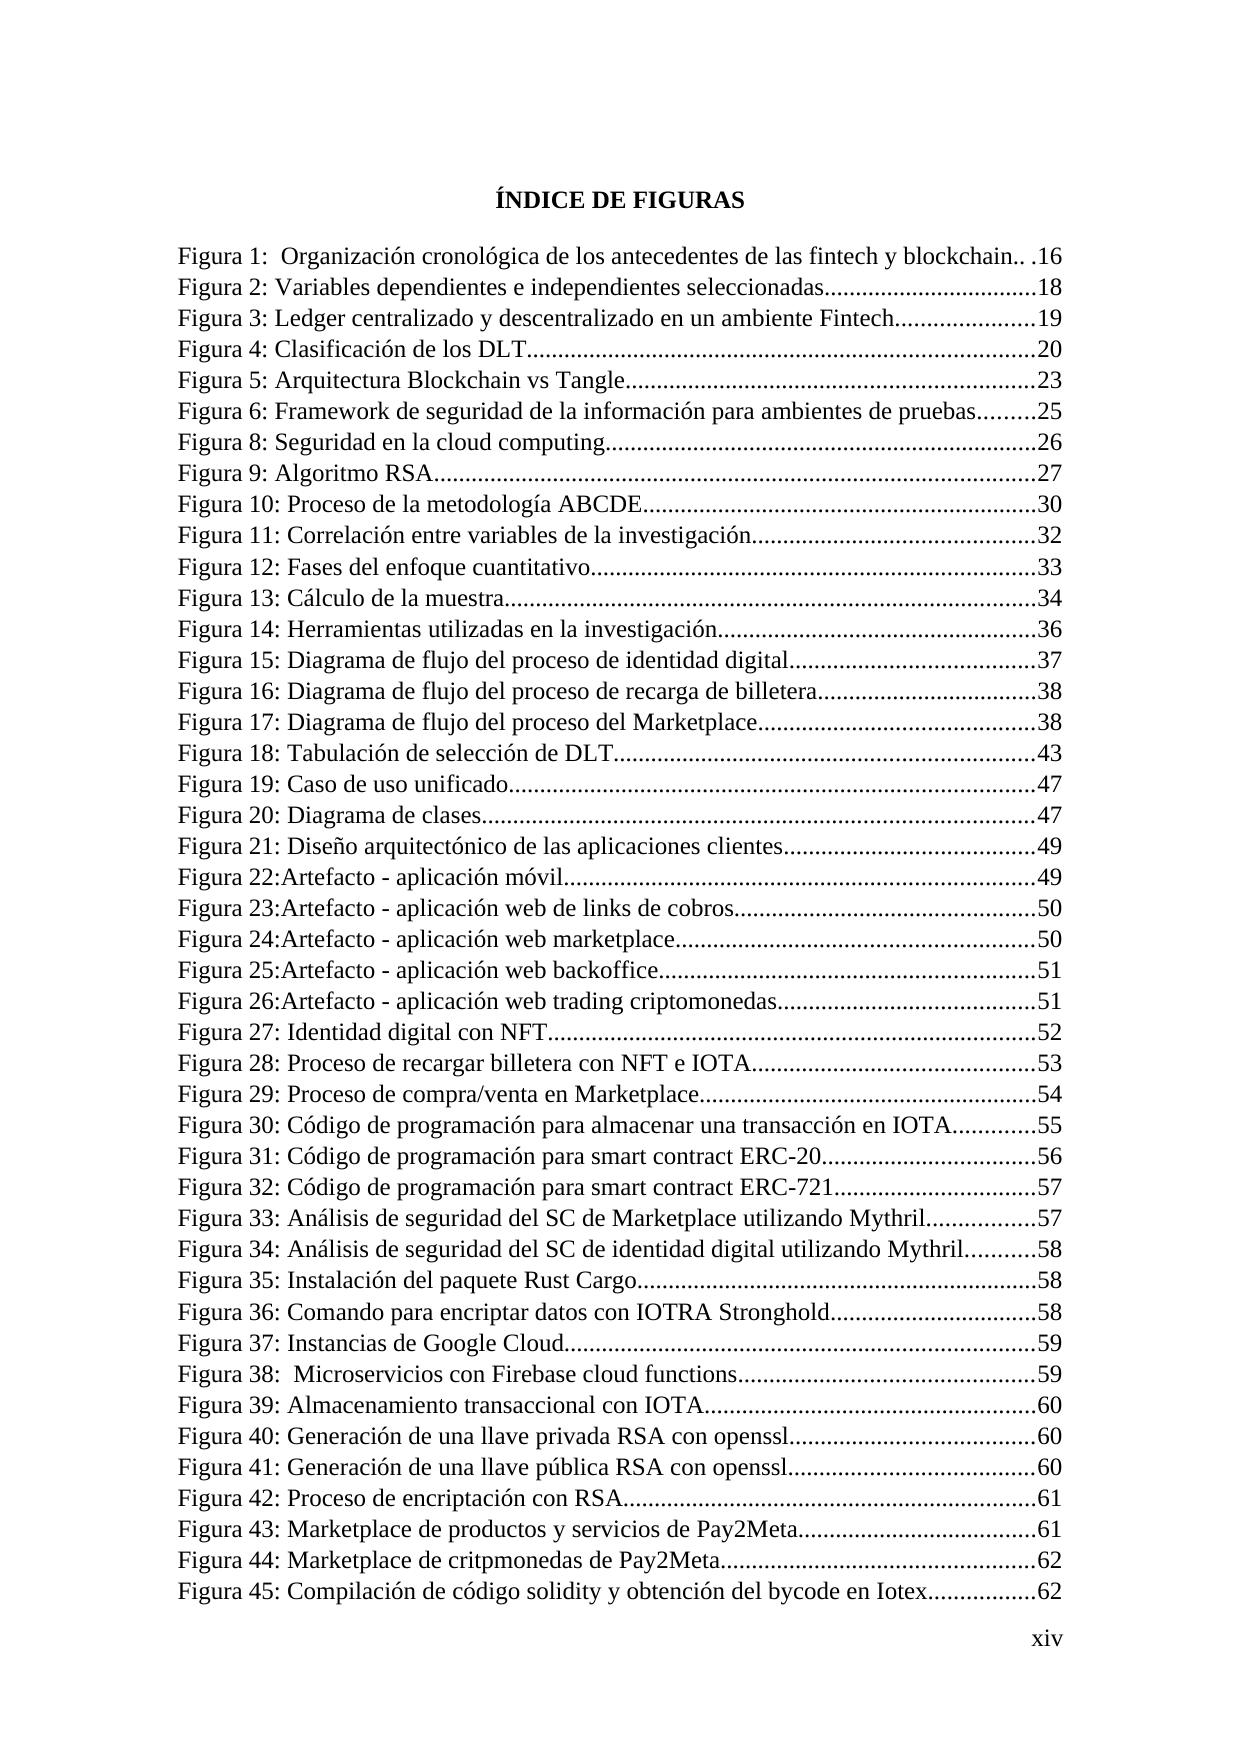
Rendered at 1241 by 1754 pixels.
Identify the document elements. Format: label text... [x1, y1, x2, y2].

text Figura 29: Proceso de compra/venta en Marketplace 54 [177, 1079, 1063, 1108]
text Figura 45: Compilación de código solidity y obtención del bycode en Iotex 62 [177, 1576, 1063, 1605]
text Figura 43: Marketplace de productos y servicios de Pay2Meta 61 [177, 1514, 1063, 1543]
text Figura 4: Clasificación de los DLT 20 [177, 334, 1063, 363]
text Figura 21: Diseño arquitectónico de las aplicaciones clientes 49 [177, 831, 1063, 860]
text Figura 39: Almacenamiento transaccional con IOTA 60 [177, 1390, 1063, 1418]
text Figura 8: Seguridad en la cloud computing 26 [177, 427, 1063, 456]
text Figura 44: Marketplace de critpmonedas de Pay2Meta 62 [177, 1545, 1063, 1574]
text Figura 11: Correlación entre variables de la investigación 32 [177, 521, 1063, 549]
text Figura 26:Artefacto - aplicación web trading criptomonedas 51 [177, 986, 1063, 1015]
text Figura 33: Análisis de seguridad del SC de Marketplace utilizando Mythril 57 [177, 1203, 1063, 1232]
text Figura 22:Artefacto - aplicación móvil 49 [177, 862, 1063, 891]
text Figura 5: Arquitectura Blockchain vs Tangle 23 [177, 365, 1063, 394]
text Figura 1: Organización cronológica de los antecedentes de las fintech y blockchain. 16 [177, 241, 1063, 270]
text Figura 3: Ledger centralizado y descentralizado en un ambiente Fintech 19 [177, 303, 1063, 332]
text Figura 13: Cálculo de la muestra 34 [177, 583, 1063, 611]
text Figura 42: Proceso de encriptación con RSA 61 [177, 1483, 1063, 1512]
text Figura 37: Instancias de Google Cloud 59 [177, 1328, 1063, 1356]
text Figura 12: Fases del enfoque cuantitativo 33 [177, 552, 1063, 580]
text Figura 24:Artefacto - aplicación web marketplace 50 [177, 924, 1063, 953]
text Figura 20: Diagrama de clases 47 [177, 800, 1063, 829]
text Figura 35: Instalación del paquete Rust Cargo 58 [177, 1266, 1063, 1294]
text ÍNDICE DE FIGURAS [177, 185, 1063, 214]
text Figura 38: Microservicios con Firebase cloud functions 59 [177, 1359, 1063, 1387]
text Figura 30: Código de programación para almacenar una transacción en IOTA 55 [177, 1110, 1063, 1139]
text Figura 40: Generación de una llave privada RSA con openssl 60 [177, 1421, 1063, 1449]
text Figura 6: Framework de seguridad de la información para ambientes de pruebas 25 [177, 396, 1063, 425]
text Figura 32: Código de programación para smart contract ERC-721 57 [177, 1172, 1063, 1201]
text Figura 41: Generación de una llave pública RSA con openssl 60 [177, 1452, 1063, 1481]
text Figura 18: Tabulación de selección de DLT 43 [177, 738, 1063, 767]
text Figura 34: Análisis de seguridad del SC de identidad digital utilizando Mythril 58 [177, 1234, 1063, 1263]
text Figura 28: Proceso de recargar billetera con NFT e IOTA 53 [177, 1048, 1063, 1077]
text Figura 15: Diagrama de flujo del proceso de identidad digital 37 [177, 645, 1063, 673]
text Figura 2: Variables dependientes e independientes seleccionadas 18 [177, 272, 1063, 301]
text Figura 36: Comando para encriptar datos con IOTRA Stronghold 58 [177, 1297, 1063, 1325]
text Figura 19: Caso de uso unificado 47 [177, 769, 1063, 798]
text Figura 16: Diagrama de flujo del proceso de recarga de billetera 38 [177, 676, 1063, 704]
text Figura 17: Diagrama de flujo del proceso del Marketplace 38 [177, 707, 1063, 736]
text Figura 25:Artefacto - aplicación web backoffice 51 [177, 955, 1063, 984]
text Figura 31: Código de programación para smart contract ERC-20 56 [177, 1141, 1063, 1170]
text Figura 10: Proceso de la metodología ABCDE 30 [177, 489, 1063, 518]
text Figura 27: Identidad digital con NFT 52 [177, 1017, 1063, 1046]
text Figura 14: Herramientas utilizadas en la investigación 36 [177, 614, 1063, 642]
text Figura 9: Algoritmo RSA 27 [177, 458, 1063, 487]
text Figura 23:Artefacto - aplicación web de links de cobros 50 [177, 893, 1063, 922]
